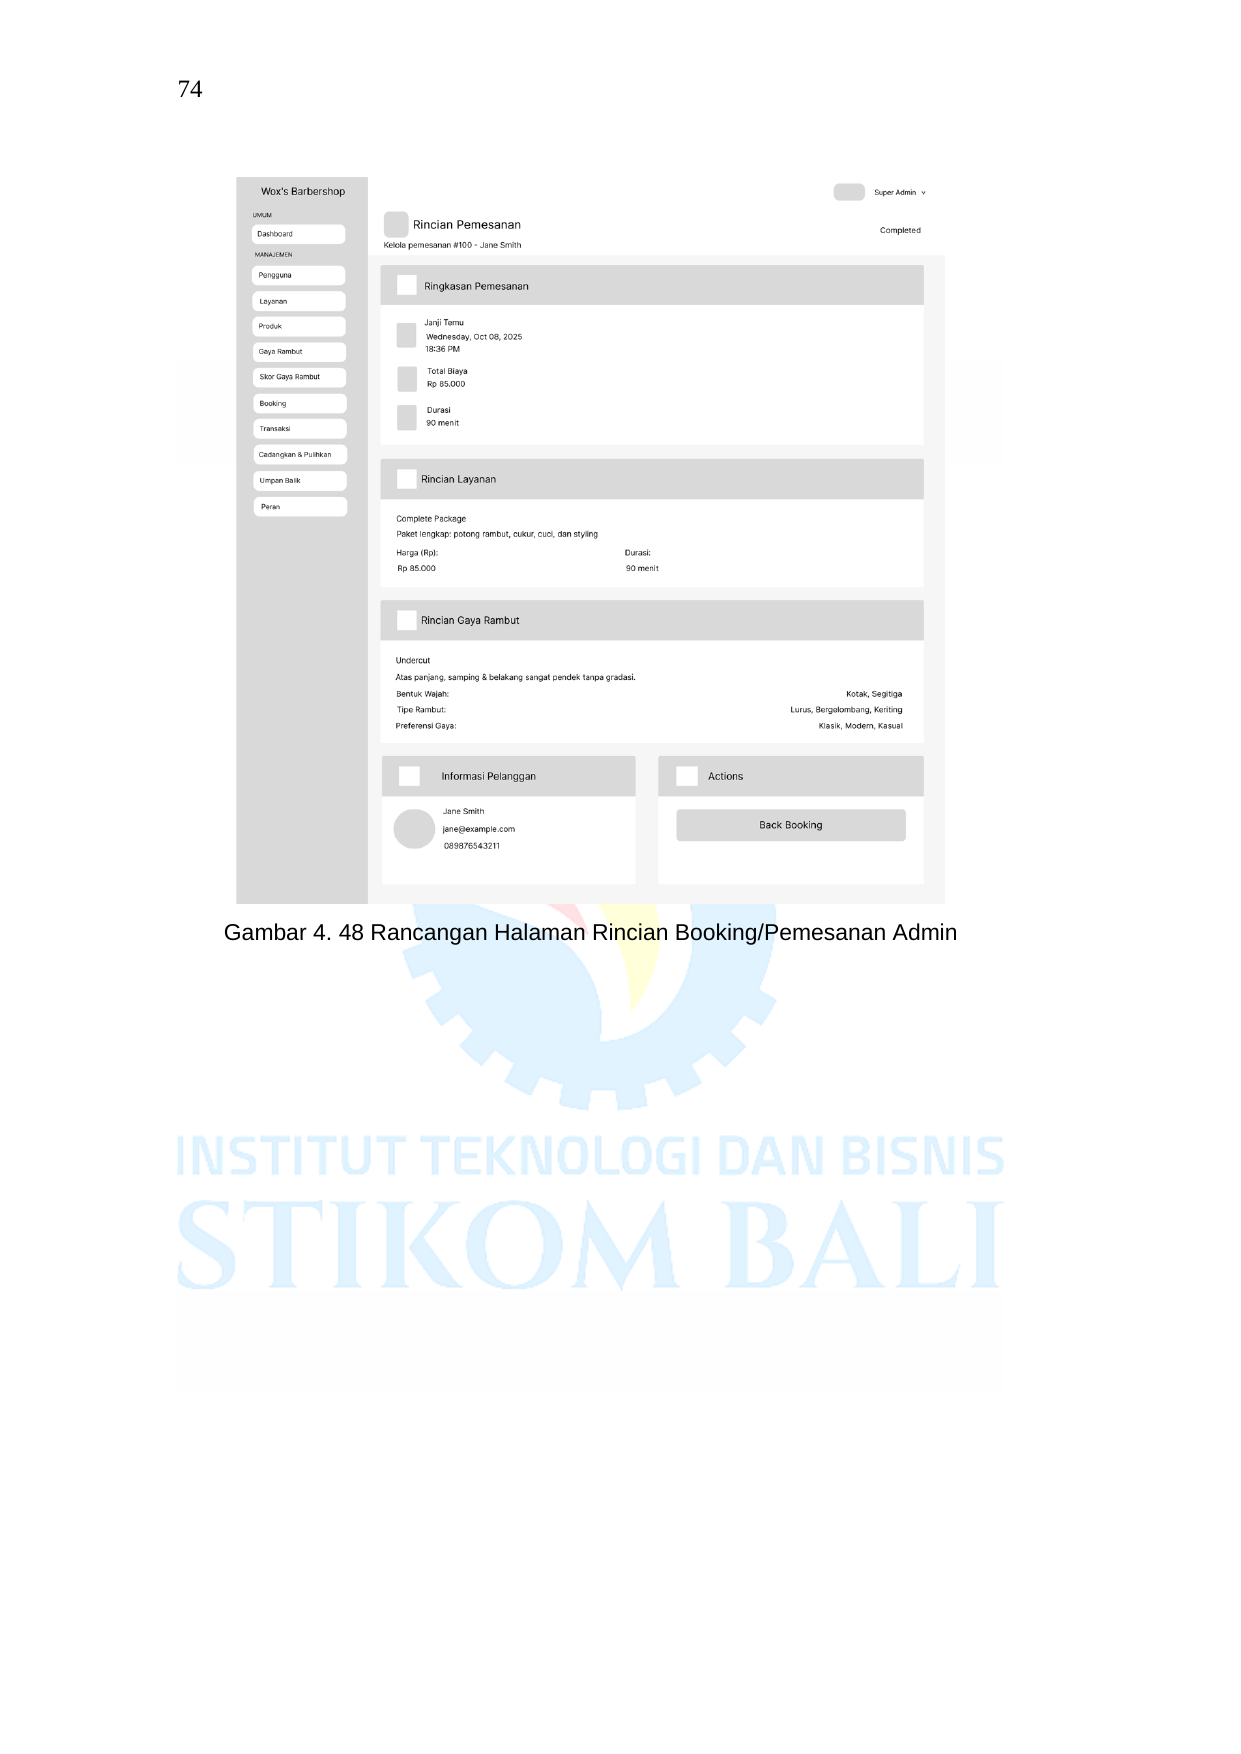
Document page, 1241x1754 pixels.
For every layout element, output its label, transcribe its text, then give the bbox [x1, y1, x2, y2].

picture [236, 177, 945, 904]
text Gambar 4. 48 Rancangan Halaman Rincian Booking/Pemesanan Admin [177, 918, 1004, 945]
